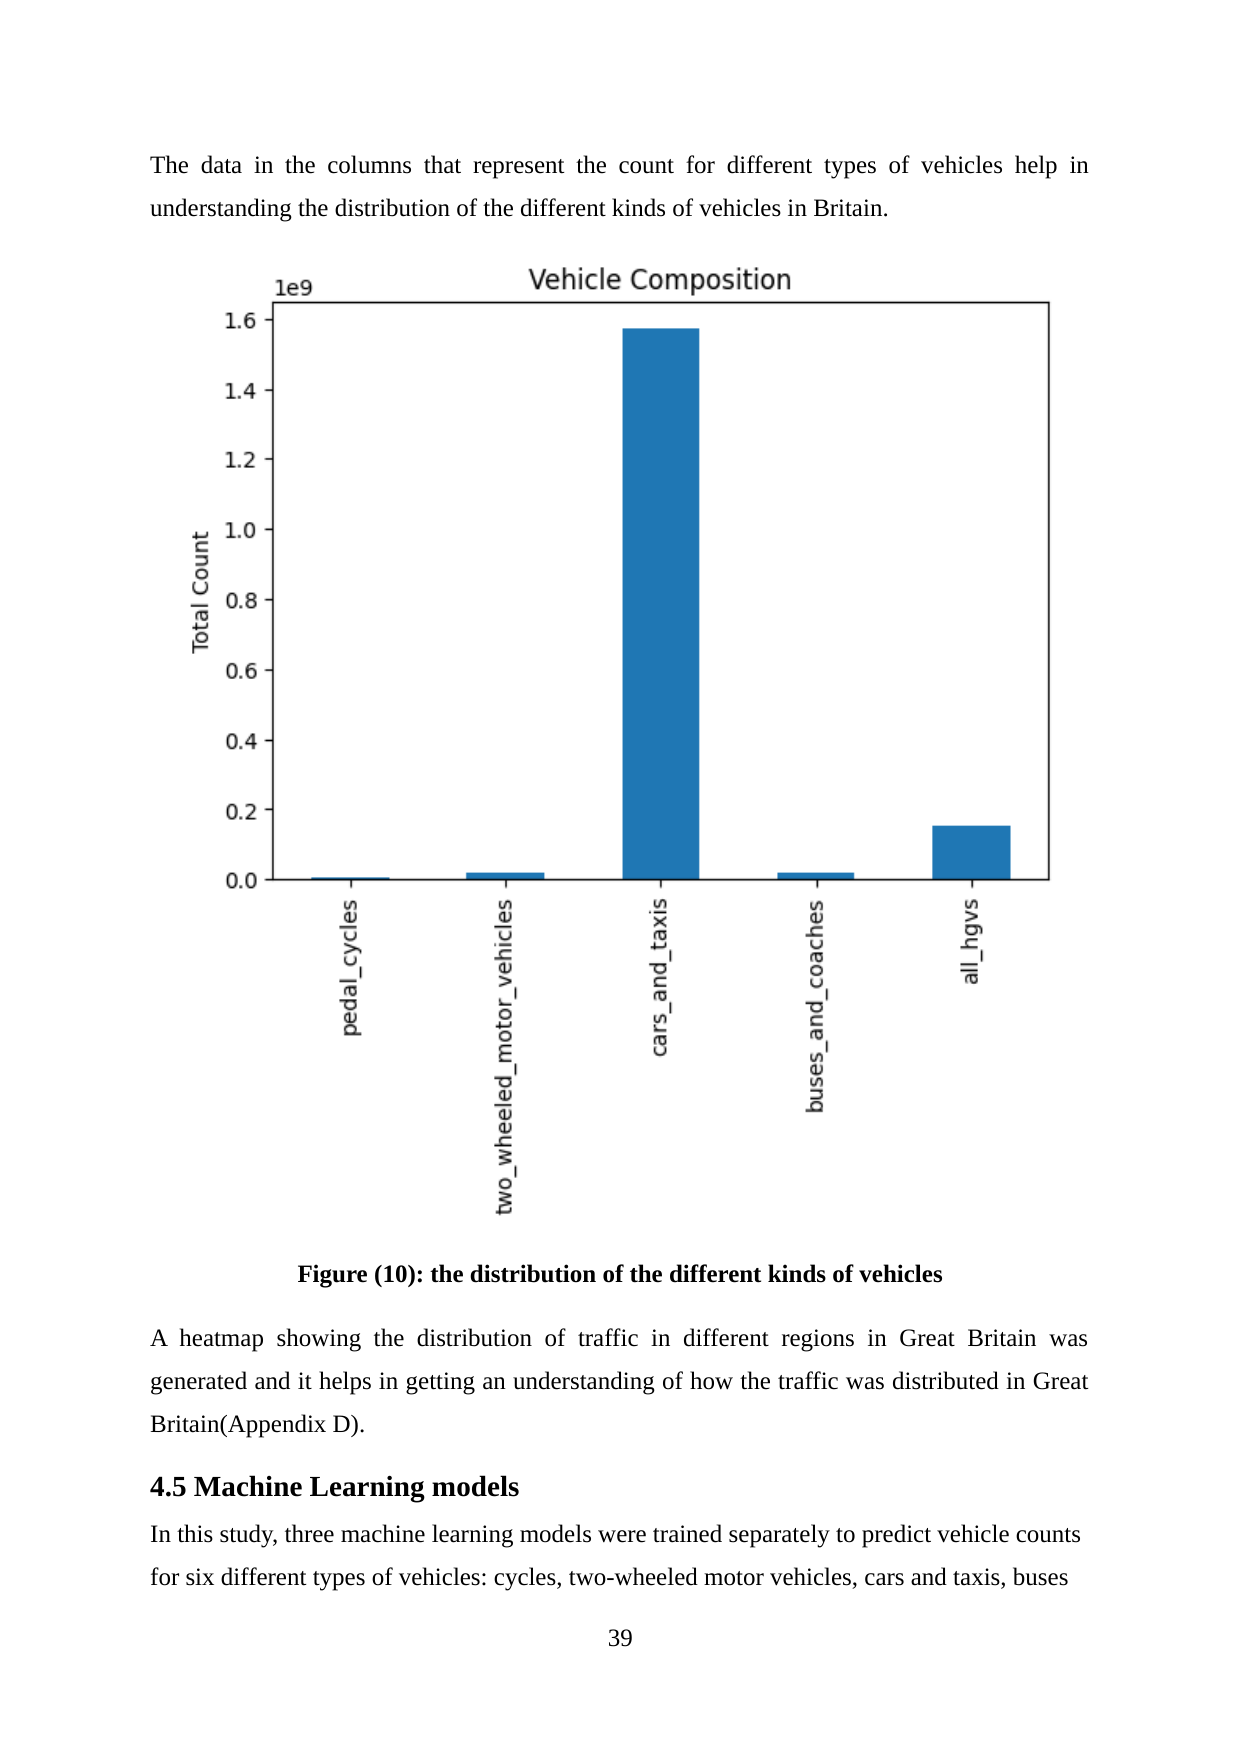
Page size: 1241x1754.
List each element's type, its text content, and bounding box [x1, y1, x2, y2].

text Figure (10): the distribution of the different kinds of vehicles [150, 1259, 1090, 1288]
subtitle 4.5 Machine Learning models [150, 1469, 1090, 1502]
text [150, 1519, 1090, 1591]
text A heatmap showing the distribution of traffic in different regions in Great Britain was generated and it helps in getting an understanding of how the traffic was distributed in Great Britain(Appendix D). [150, 1323, 1090, 1438]
text The data in the columns that represent the count for different types of vehicles help in understanding the distribution of the different kinds of vehicles in Britain. [150, 150, 1090, 222]
picture [177, 252, 1064, 1228]
